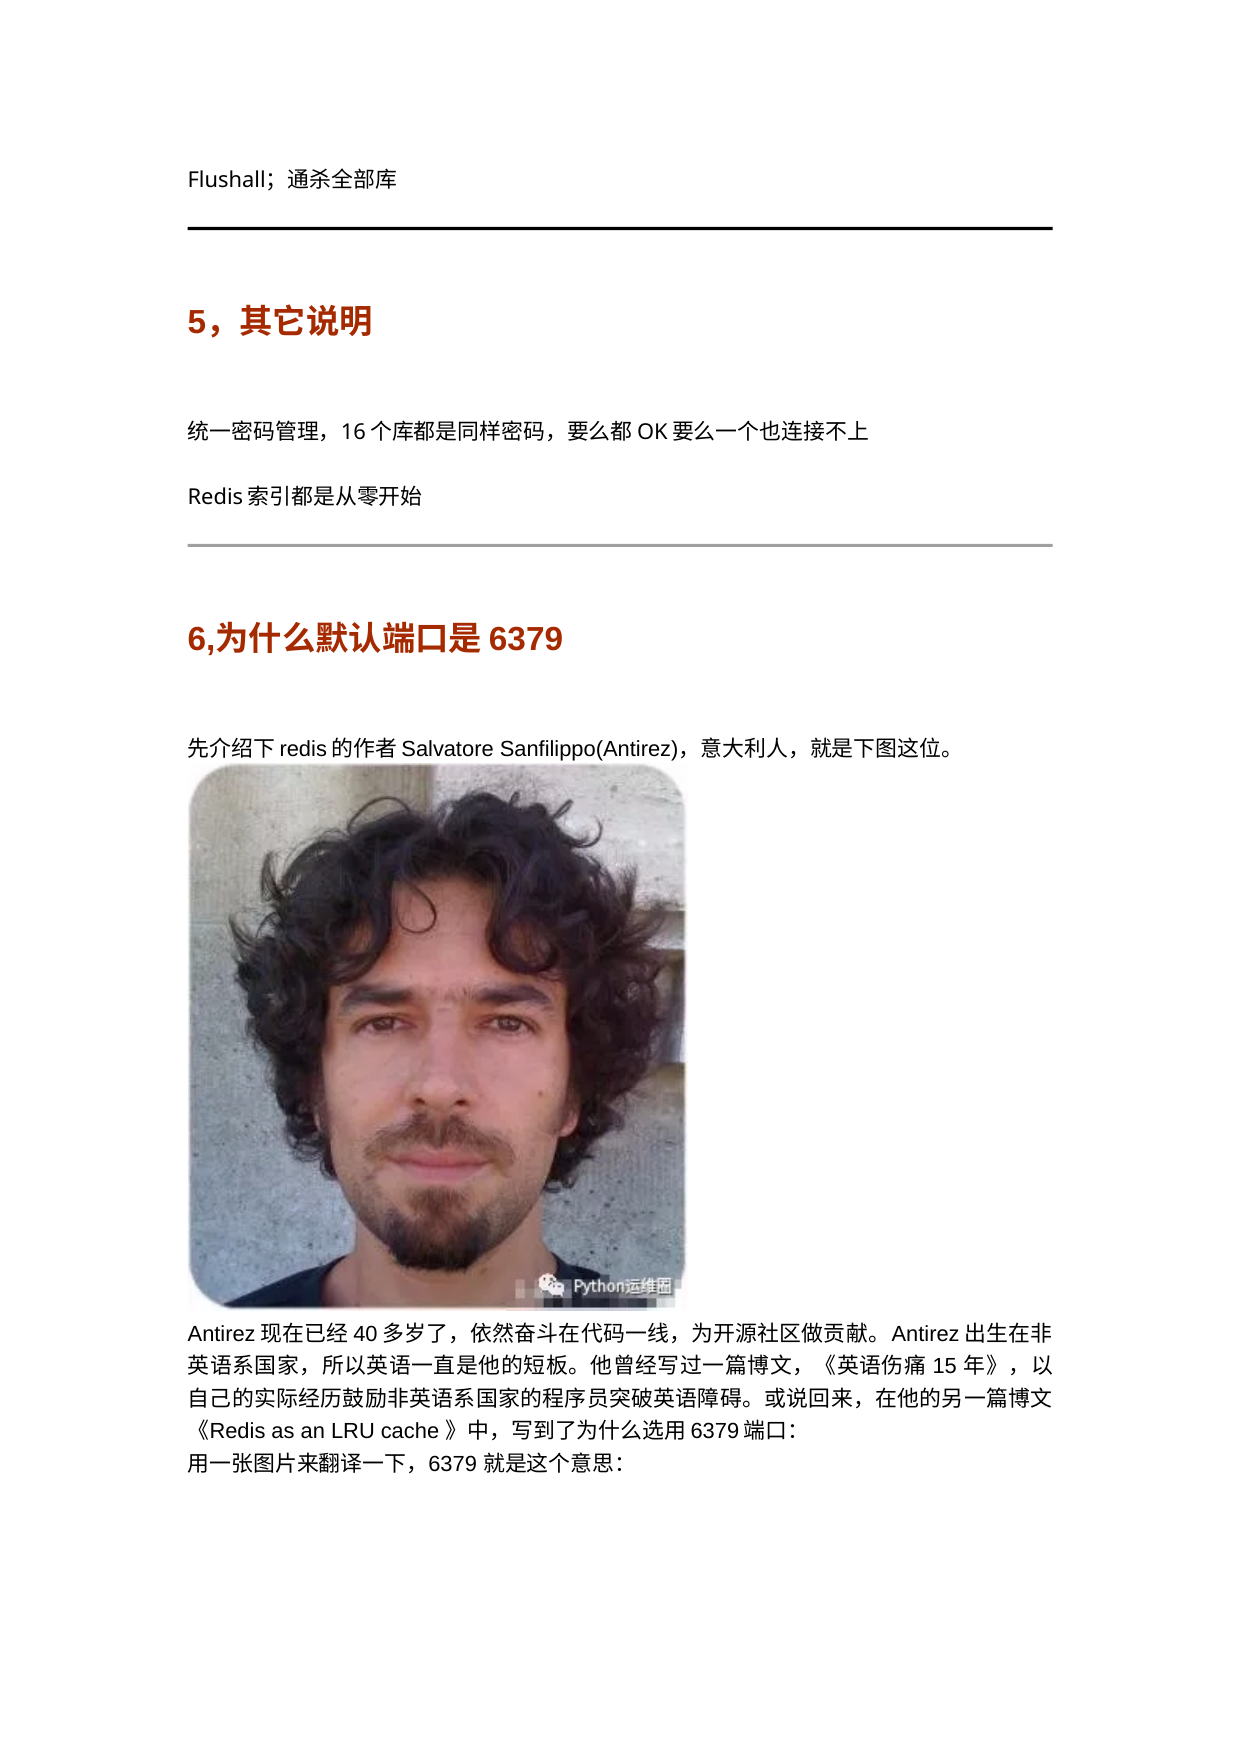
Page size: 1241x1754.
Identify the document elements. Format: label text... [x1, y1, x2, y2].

text Redis索引都是从零开始 [187, 479, 1053, 543]
subtitle 6,为什么默认端口是6379 [187, 603, 1053, 668]
text 先介绍下redis的作者Salvatore Sanfilippo(Antirez)，意大利人，就是下图这位。 [187, 731, 1053, 763]
text Antirez现在已经40多岁了，依然奋斗在代码一线，为开源社区做贡献。Antirez出生在非英语系国家，所以英语一直是他的短板。他曾经写过一篇博文，《英语伤痛 15 年》，以自己的实际经历鼓励非英语系国家的程序员突破英语障碍。或说回来，在他的另一篇博文《Redis as an LRU cache 》中，写到了为什么选用6379端口： [187, 1316, 1053, 1446]
text Flushall；通杀全部库 [187, 162, 1053, 226]
subtitle 5，其它说明 [187, 287, 1053, 352]
picture [187, 763, 688, 1311]
text 统一密码管理，16个库都是同样密码，要么都OK要么一个也连接不上 [187, 414, 1053, 479]
text 用一张图片来翻译一下，6379 就是这个意思： [187, 1446, 1053, 1478]
